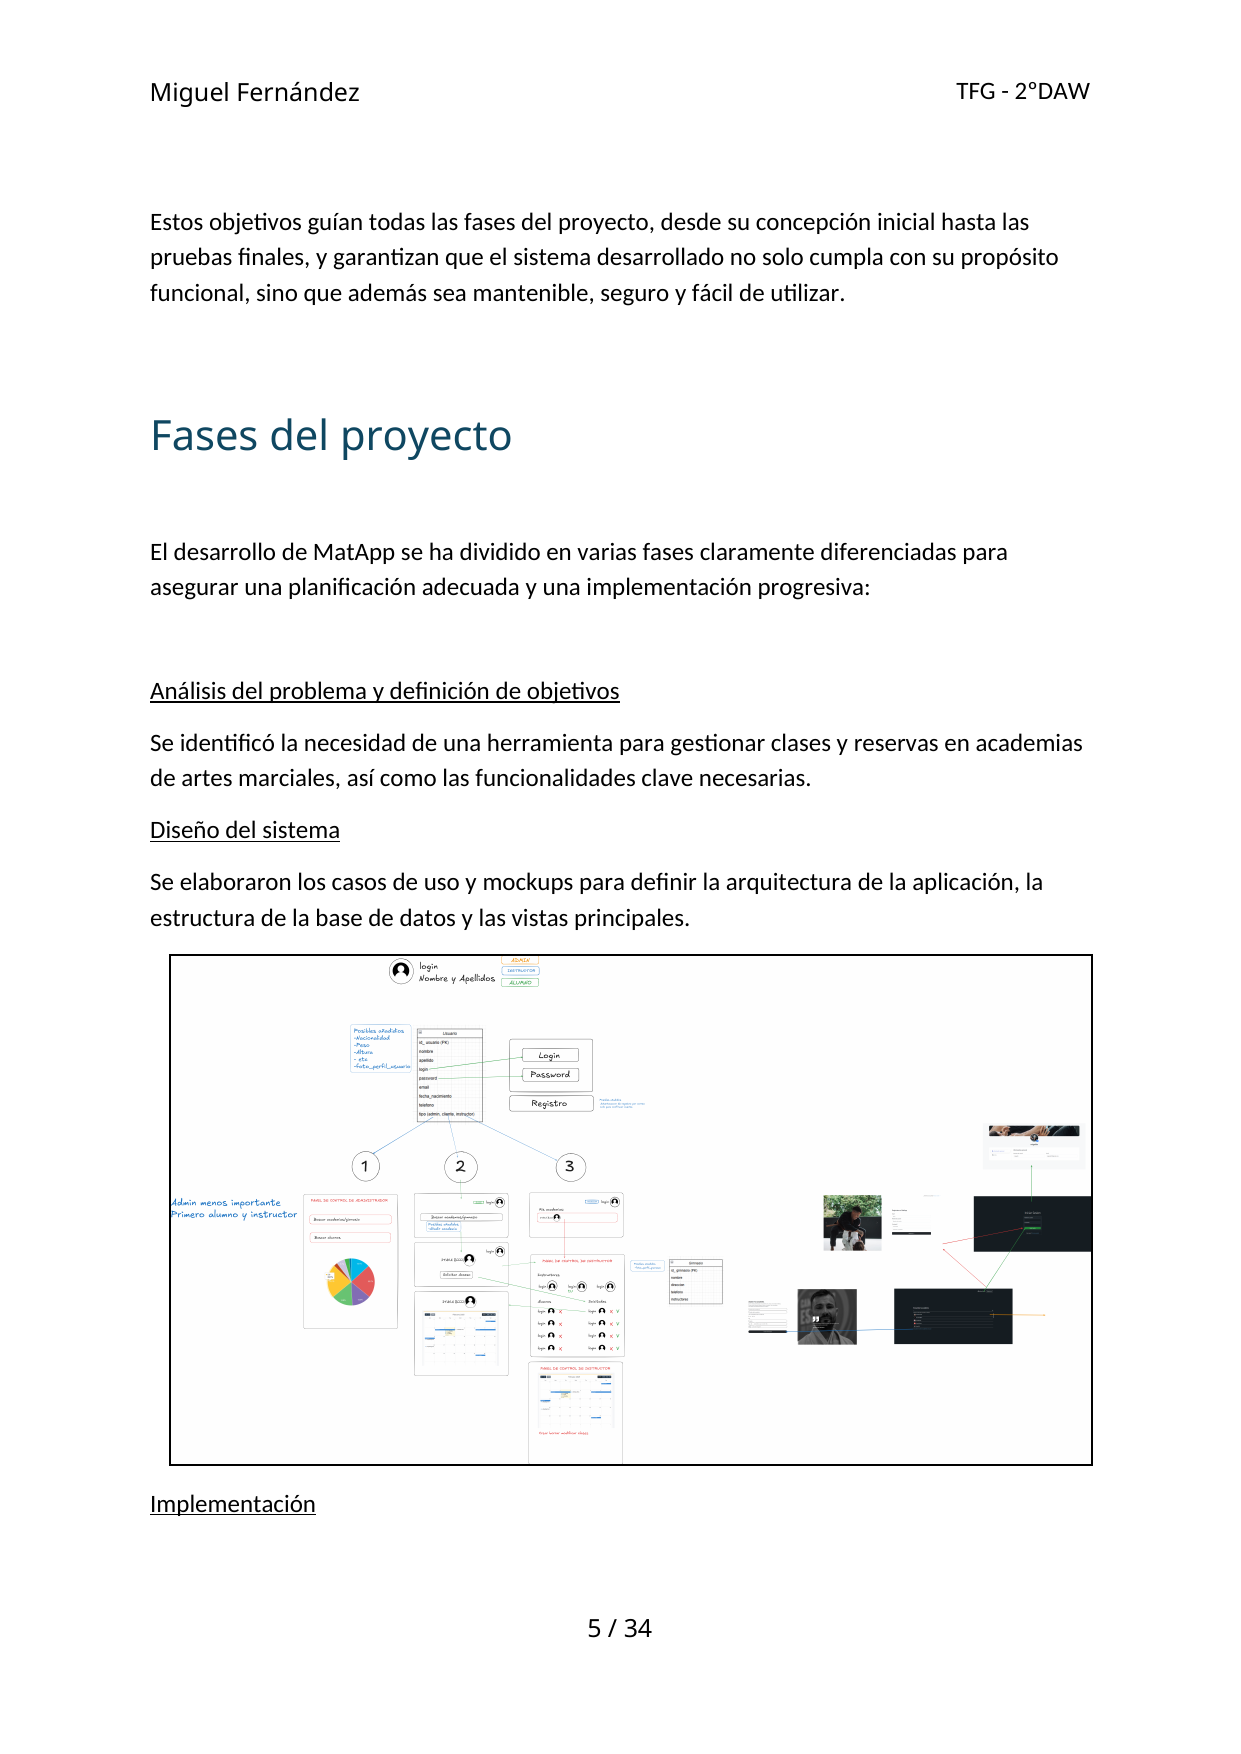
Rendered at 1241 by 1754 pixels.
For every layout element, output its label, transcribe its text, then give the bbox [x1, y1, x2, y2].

text Análisis del problema y definición de objetivos [150, 675, 1090, 706]
text El desarrollo de MatApp se ha dividido en varias fases claramente diferenciadas para asegurar una planificación adecuada y una implementación progresiva: [150, 536, 1090, 602]
subtitle Fases del proyecto [150, 406, 1090, 462]
text Diseño del sistema [150, 814, 1090, 845]
text Se identificó la necesidad de una herramienta para gestionar clases y reservas en academias de artes marciales, así como las funcionalidades clave necesarias. [150, 727, 1090, 793]
text Estos objetivos guían todas las fases del proyecto, desde su concepción inicial hasta las pruebas finales, y garantizan que el sistema desarrollado no solo cumpla con su propósito funcional, sino que además sea mantenible, seguro y fácil de utilizar. [150, 206, 1090, 307]
text Se elaboraron los casos de uso y mockups para definir la arquitectura de la aplicación, la estructura de la base de datos y las vistas principales. [150, 867, 1090, 932]
text Implementación [150, 1488, 1090, 1518]
